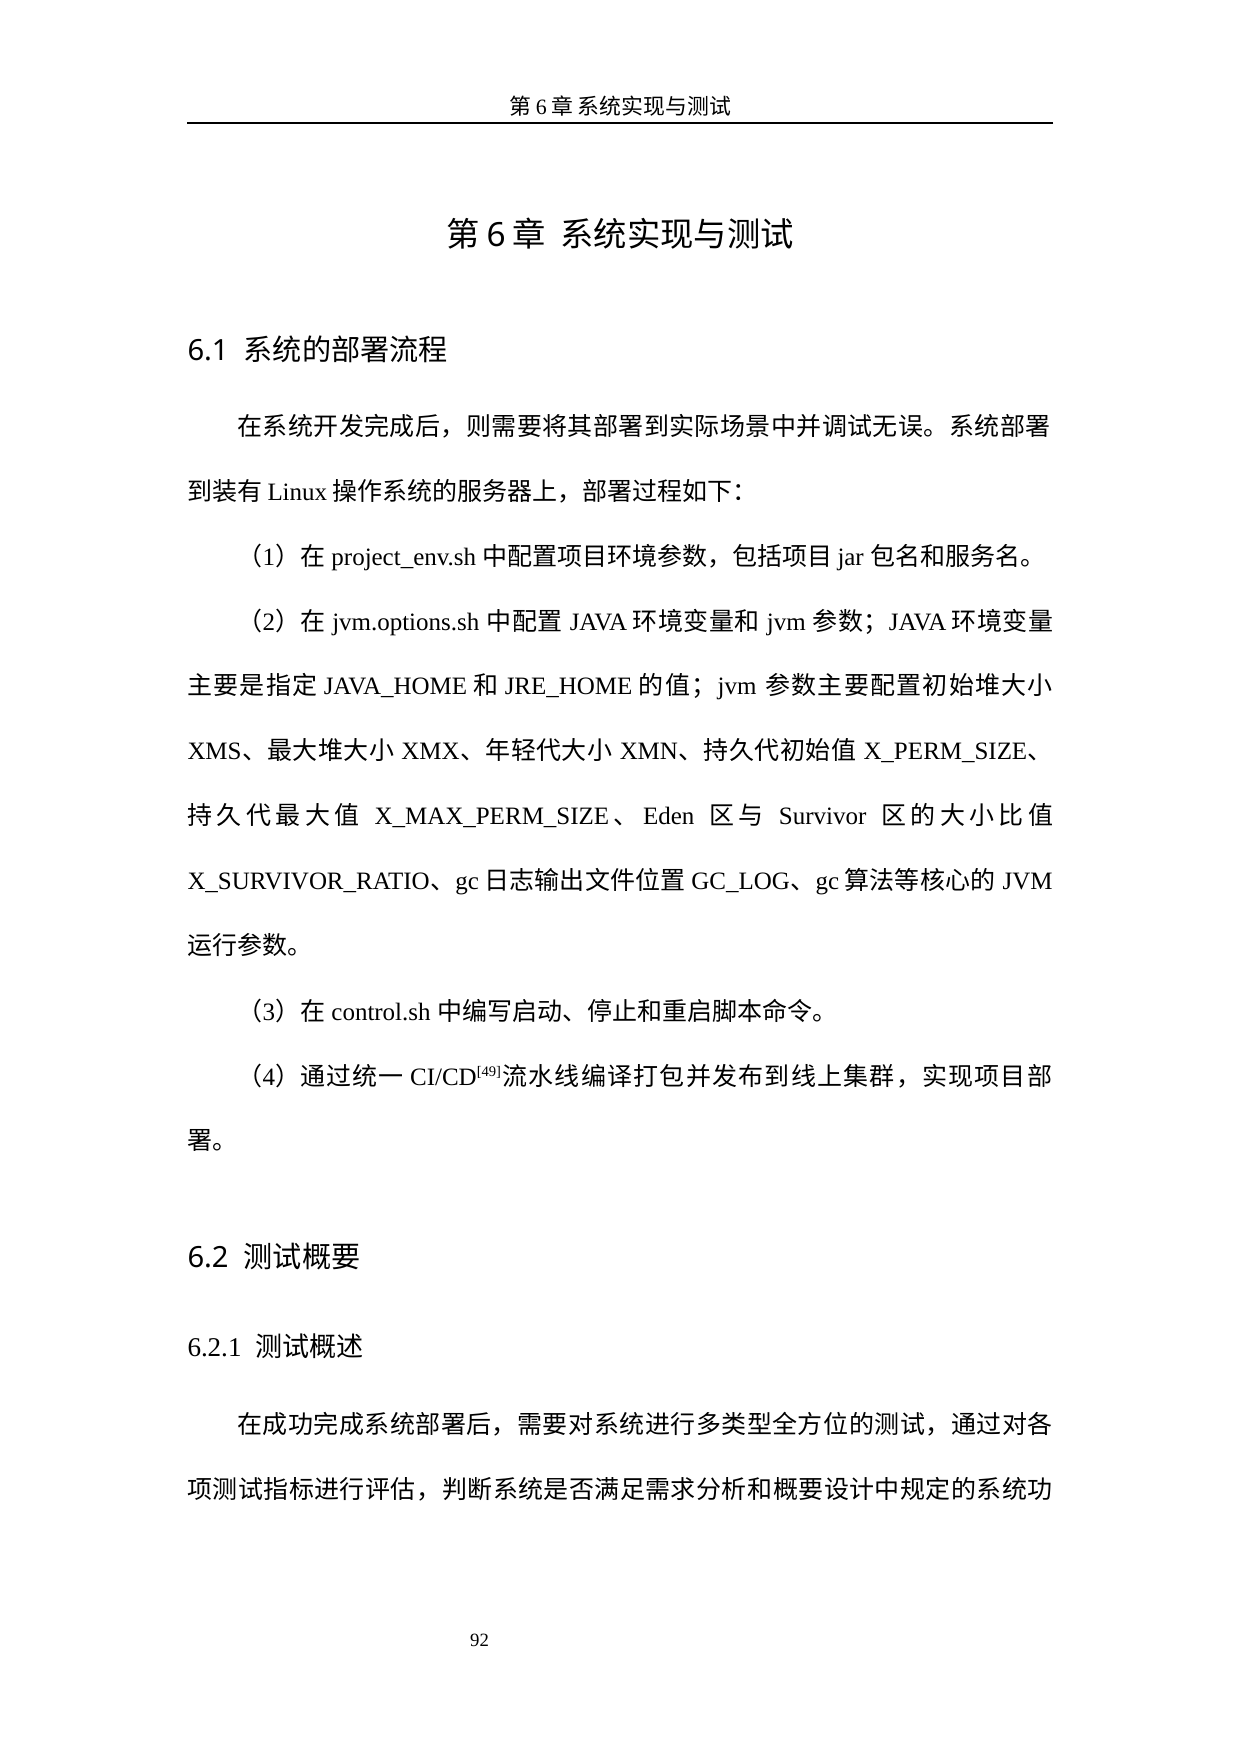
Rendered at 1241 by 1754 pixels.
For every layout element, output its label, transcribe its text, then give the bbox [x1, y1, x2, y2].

text 在系统开发完成后，则需要将其部署到实际场景中并调试无误。系统部署到装有Linux操作系统的服务器上，部署过程如下： [187, 392, 1053, 522]
list 在 project_env.sh 中配置项目环境参数，包括项目jar 包名和服务名。 [187, 522, 1053, 587]
text 第6章 系统实现与测试 [187, 200, 1053, 265]
list 在 jvm.options.sh 中配置 JAVA 环境变量和 jvm 参数；JAVA环境变量主要是指定JAVA_HOME和JRE_HOME的值；jvm 参数主要配置初始堆大小 XMS、最大堆大小 XMX、年轻代大小 XMN、持久代初始值 X_PERM_SIZE、持久代最大值 X_MAX_PERM_SIZE、Eden 区与 Survivor 区的大小比值 X_SURVIVOR_RATIO、gc日志输出文件位置GC_LOG、gc算法等核心的 JVM 运行参数。 [187, 587, 1053, 977]
text 6.2 测试概要 [187, 1222, 1053, 1287]
text 6.1 系统的部署流程 [187, 315, 1053, 380]
list 通过统一CI/CD[49]流水线编译打包并发布到线上集群，实现项目部署。 [187, 1042, 1053, 1172]
list 在 control.sh 中编写启动、停止和重启脚本命令。 [187, 977, 1053, 1042]
text 6.2.1 测试概述 [187, 1312, 1053, 1377]
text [187, 1390, 1053, 1520]
